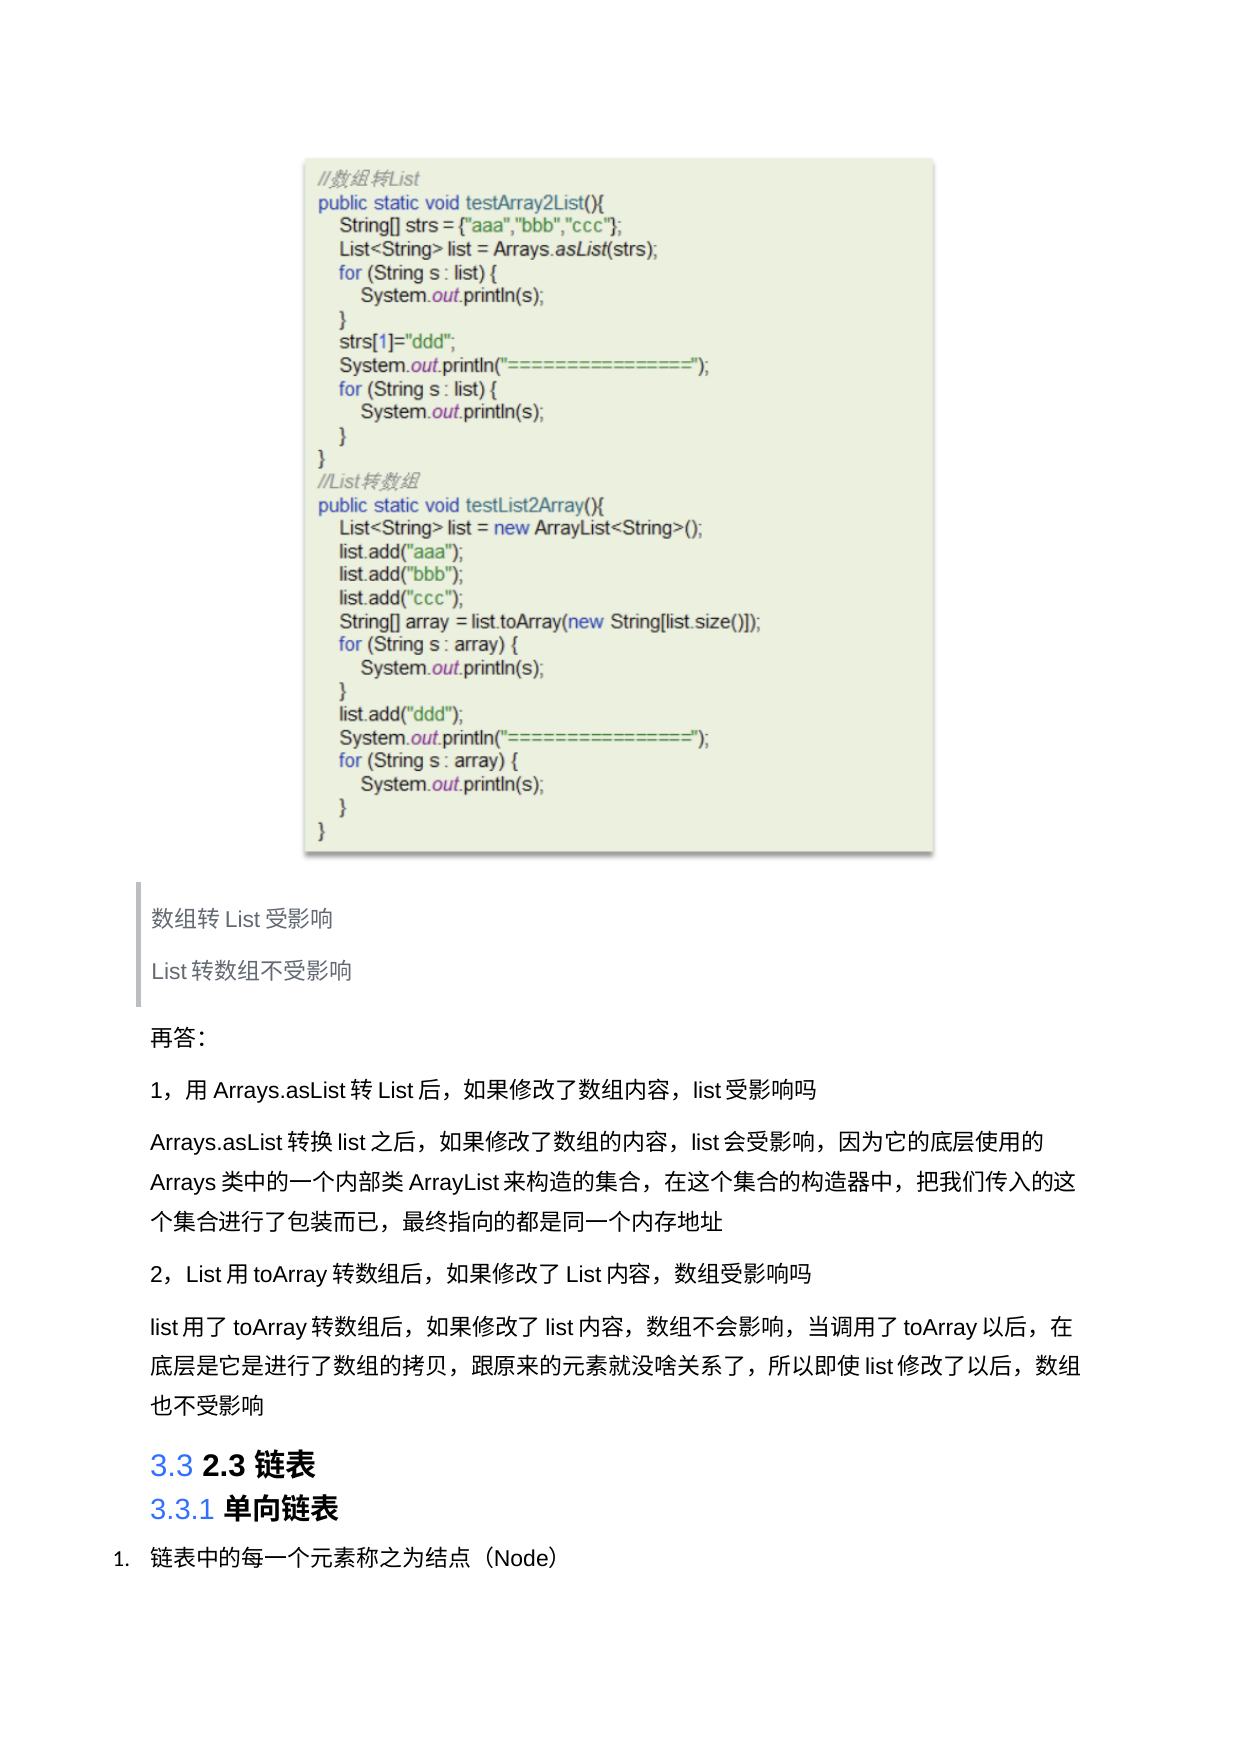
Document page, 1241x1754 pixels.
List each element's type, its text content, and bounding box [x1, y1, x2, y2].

table_header 数组转List受影响 List转数组不受影响 [141, 882, 1001, 1007]
text 1，用Arrays.asList转List后，如果修改了数组内容，list受影响吗 [150, 1072, 1090, 1105]
picture [296, 150, 945, 864]
text 2，List用toArray转数组后，如果修改了List内容，数组受影响吗 [150, 1256, 1090, 1289]
text 再答： [150, 1020, 1090, 1053]
text Arrays.asList转换list之后，如果修改了数组的内容，list会受影响，因为它的底层使用的Arrays类中的一个内部类ArrayList来构造的集合，在这个集合的构造器中，把我们传入的这个集合进行了包装而已，最终指向的都是同一个内存地址 [150, 1124, 1090, 1237]
text list用了toArray转数组后，如果修改了list内容，数组不会影响，当调用了toArray以后，在底层是它是进行了数组的拷贝，跟原来的元素就没啥关系了，所以即使list修改了以后，数组也不受影响 [150, 1308, 1090, 1421]
list 链表中的每一个元素称之为结点（Node） [112, 1540, 1090, 1573]
